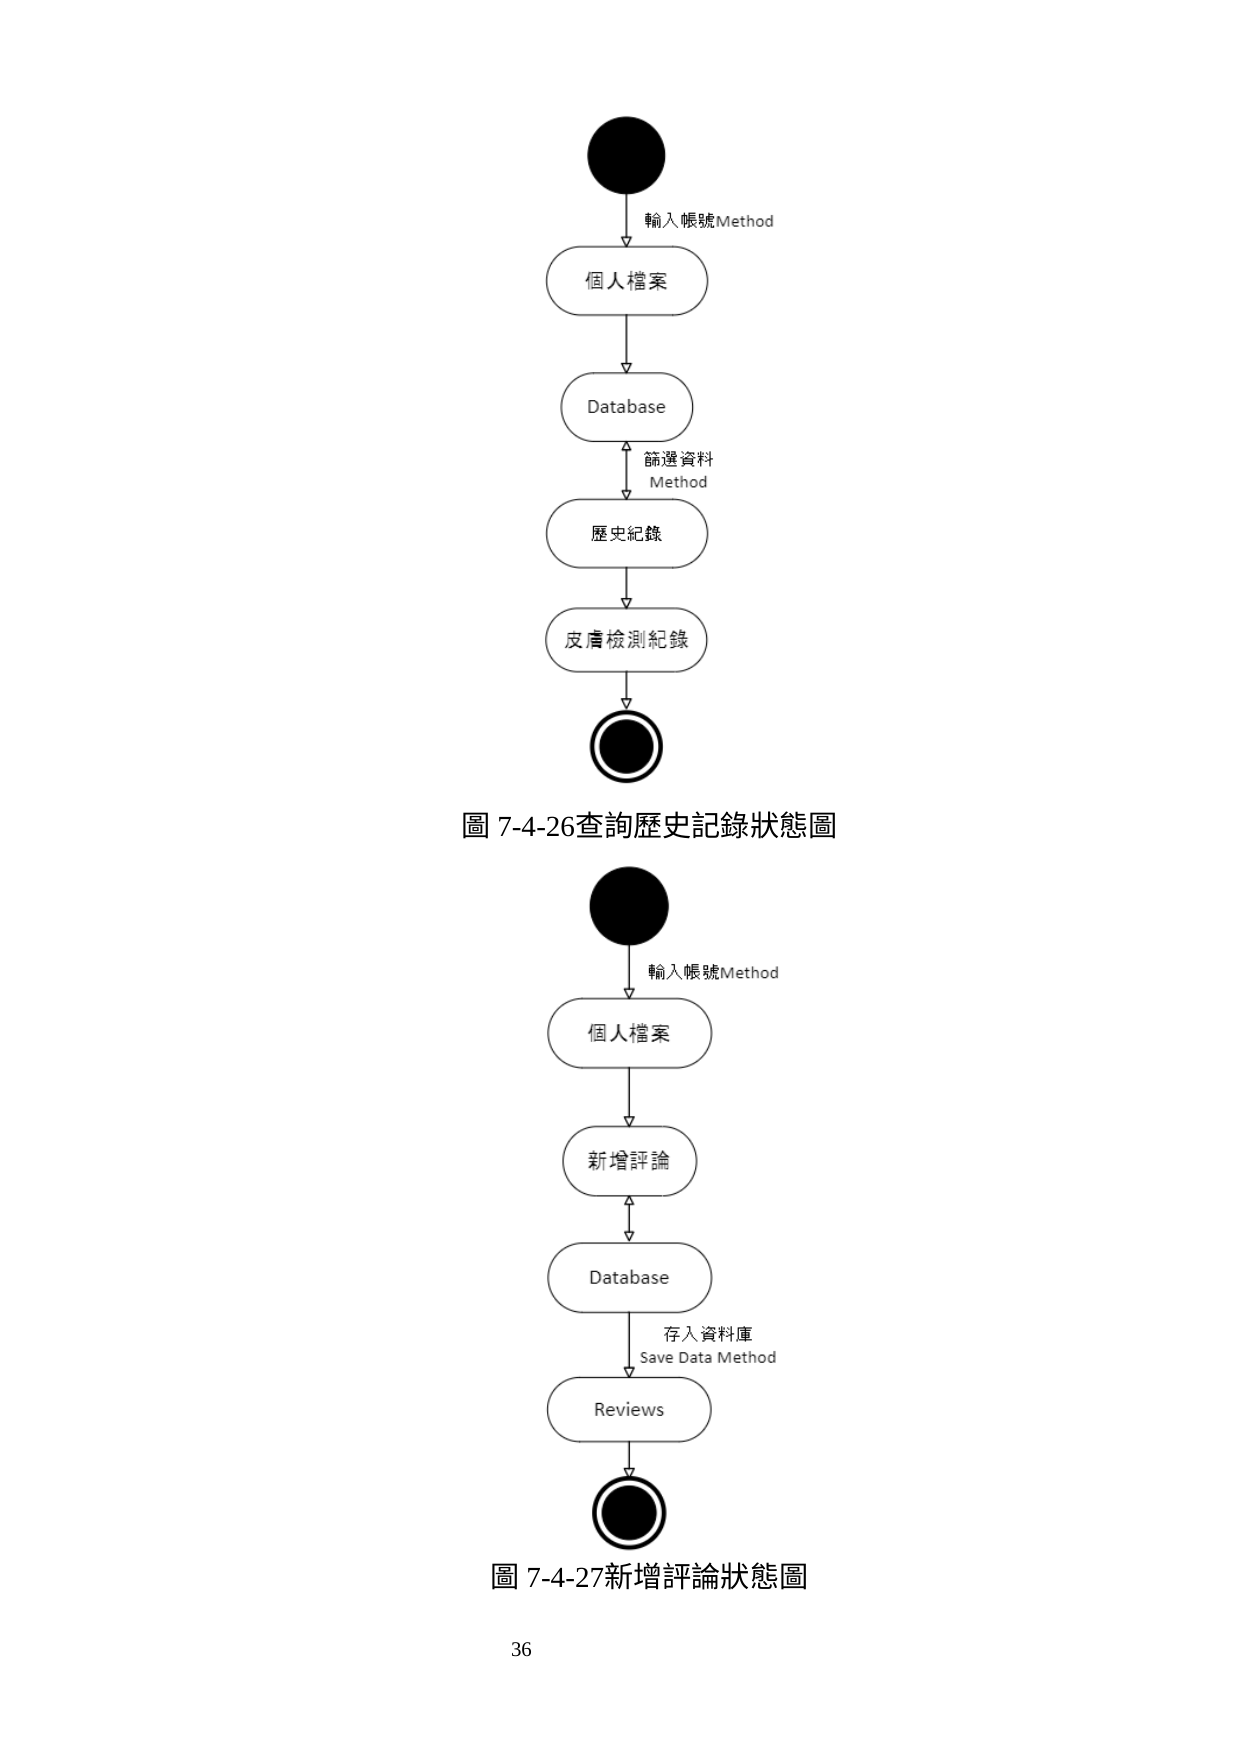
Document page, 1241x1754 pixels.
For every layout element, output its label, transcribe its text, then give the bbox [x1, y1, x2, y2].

picture [501, 845, 797, 1554]
picture [523, 94, 776, 803]
